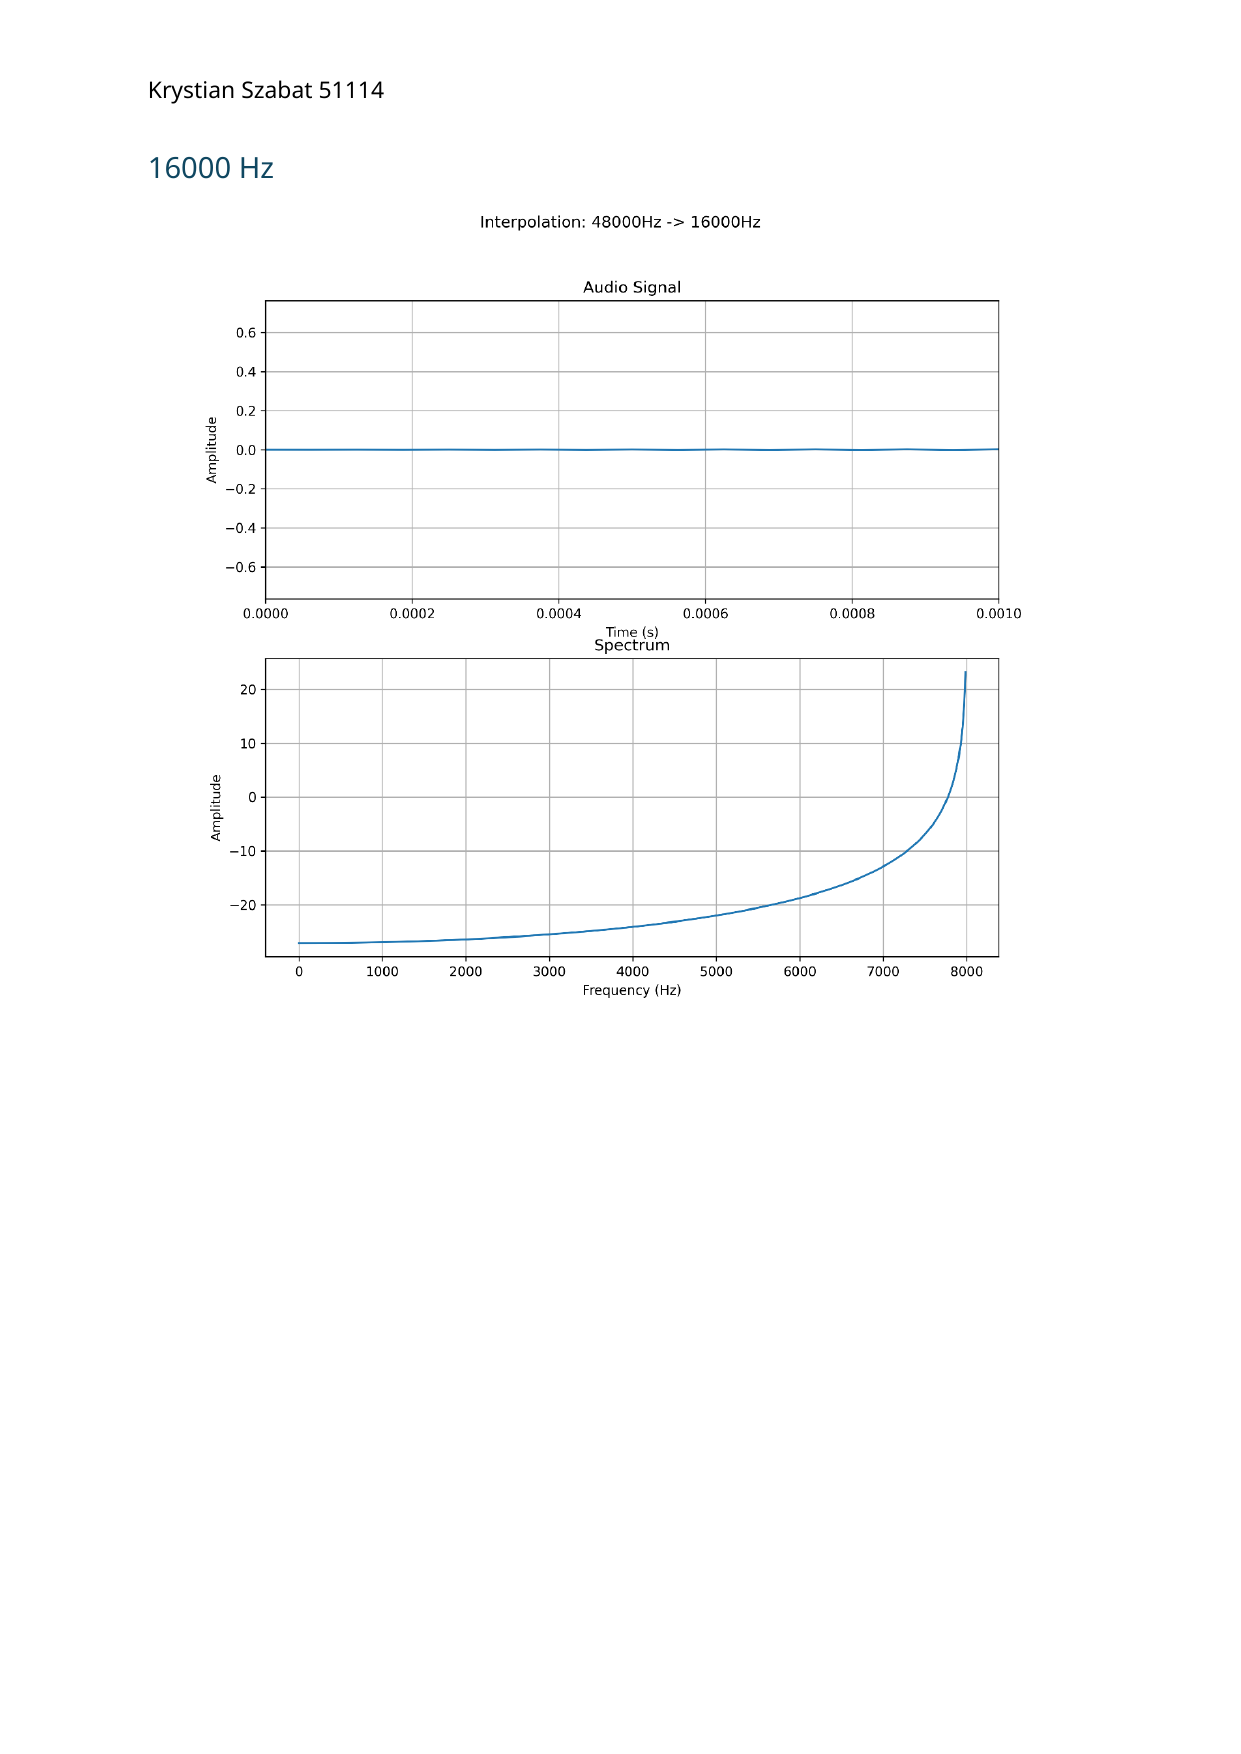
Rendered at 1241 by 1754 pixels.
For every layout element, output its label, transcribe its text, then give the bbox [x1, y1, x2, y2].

subtitle 16000 Hz [148, 148, 1093, 187]
picture [147, 198, 1093, 1050]
